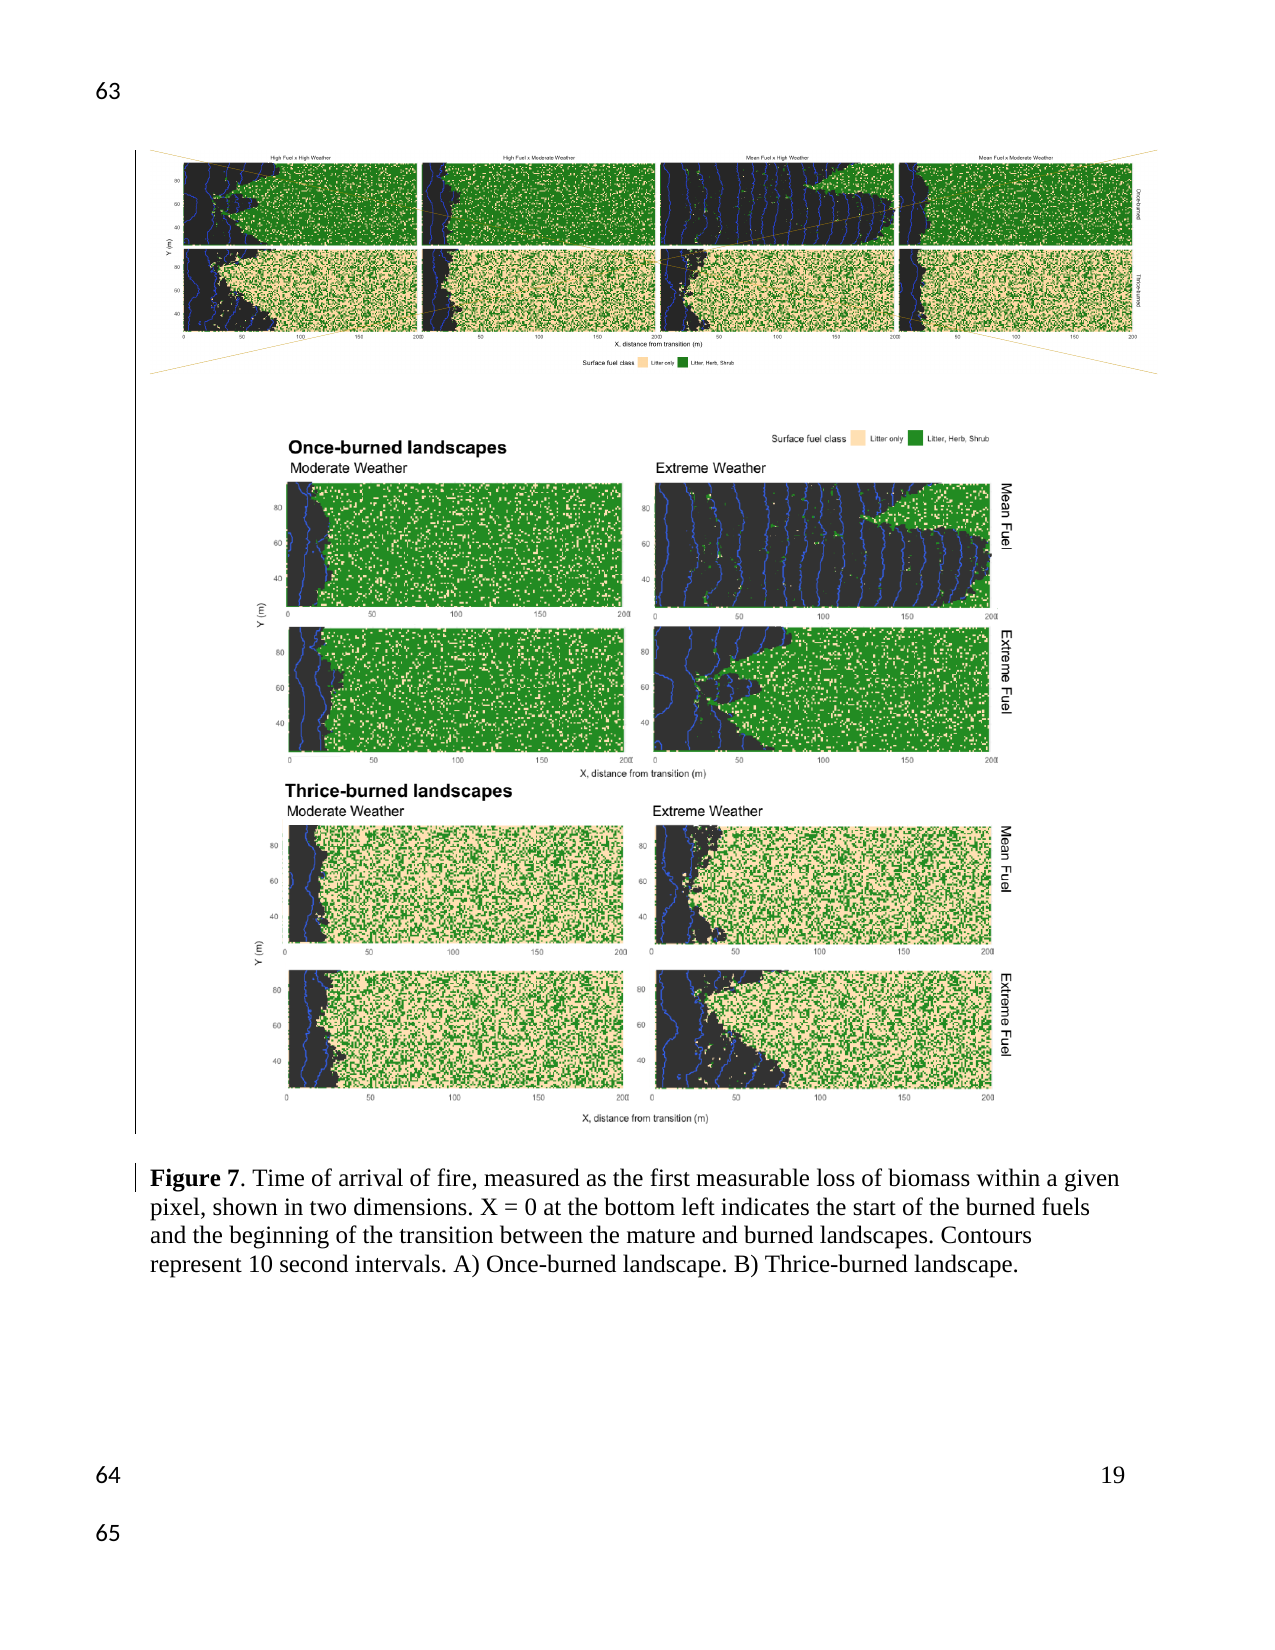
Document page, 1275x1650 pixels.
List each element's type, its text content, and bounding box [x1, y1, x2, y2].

text Figure 7. Time of arrival of fire, measured as the first measurable loss of biomass within a given pixel, shown in two dimensions. X = 0 at the bottom left indicates the start of the burned fuels and the beginning of the transition between the mature and burned landscapes. Contours represent 10 second intervals. A) Once-burned landscape. B) Thrice-burned landscape. [150, 1163, 1125, 1278]
picture [155, 150, 1152, 261]
picture [659, 151, 1158, 373]
picture [150, 151, 648, 373]
picture [155, 263, 1152, 374]
